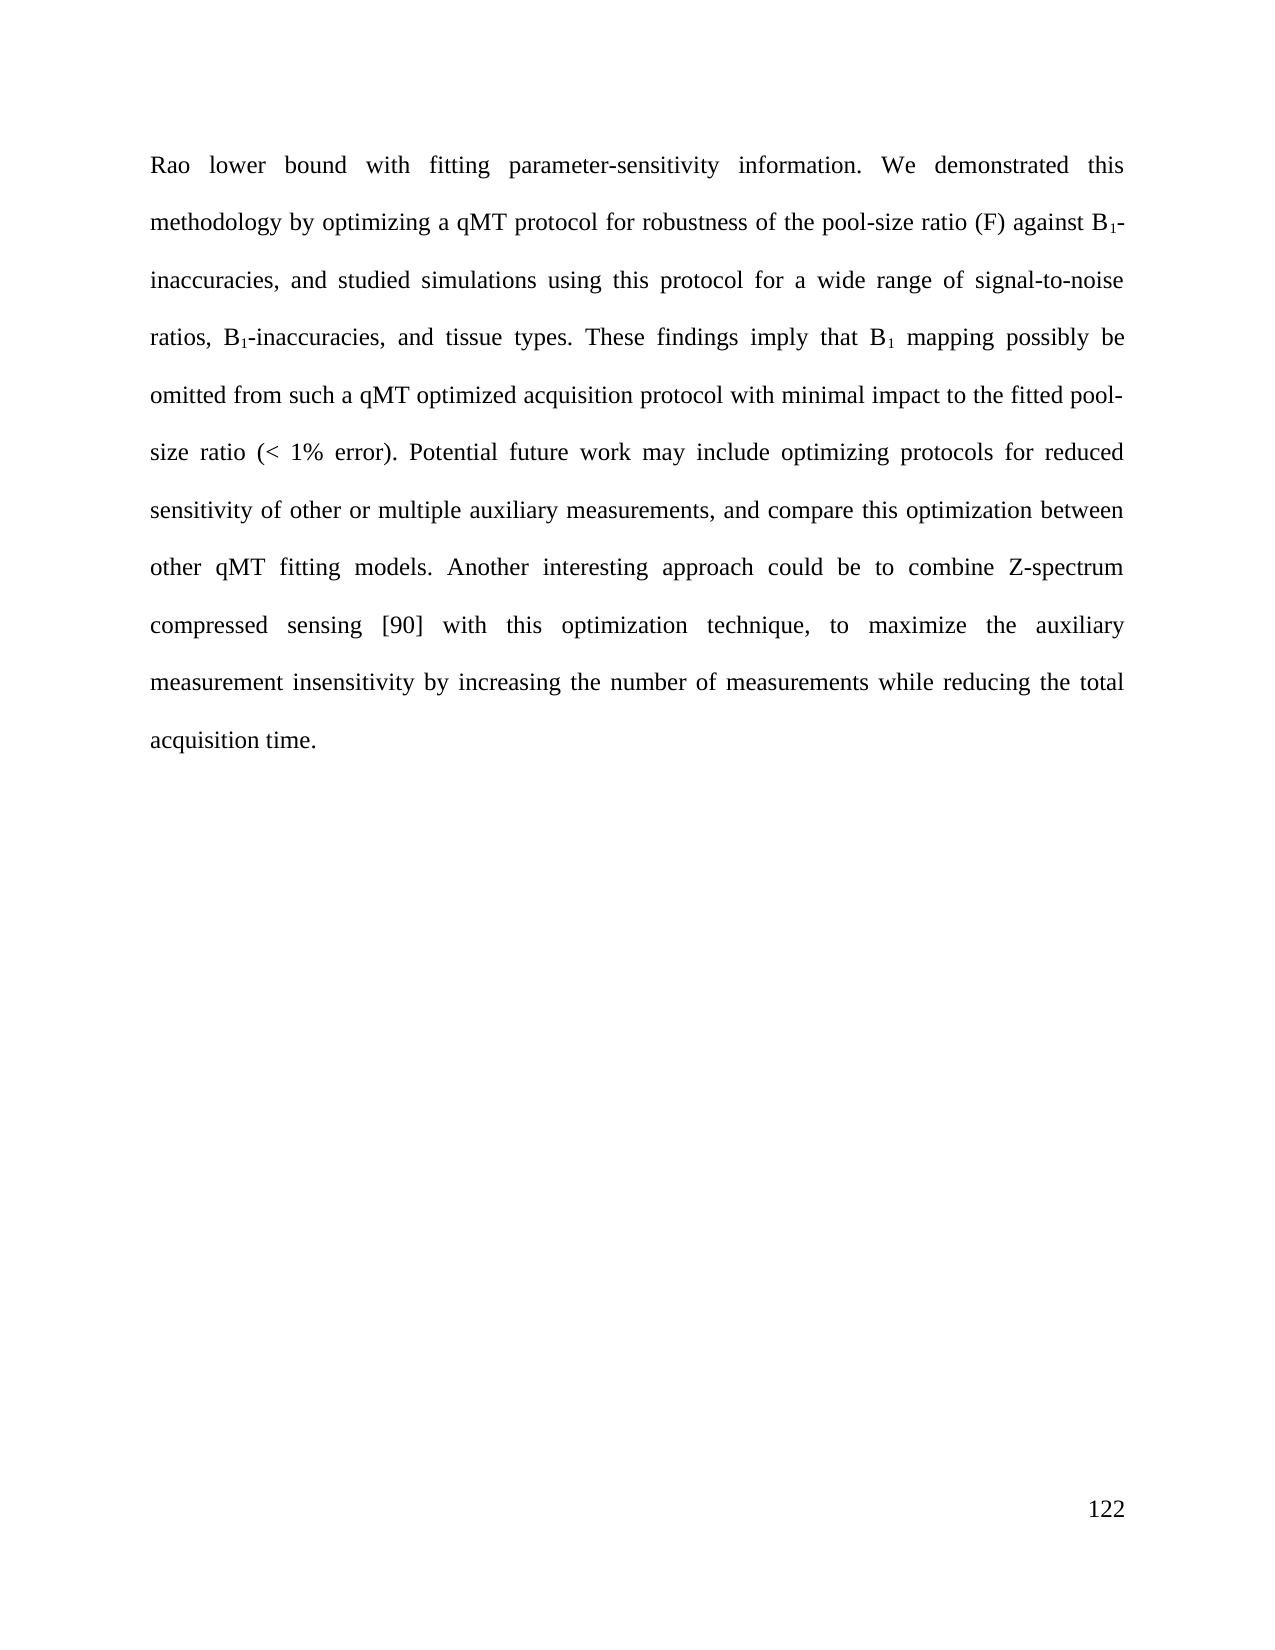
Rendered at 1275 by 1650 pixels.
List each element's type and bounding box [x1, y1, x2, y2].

text [150, 150, 1125, 754]
